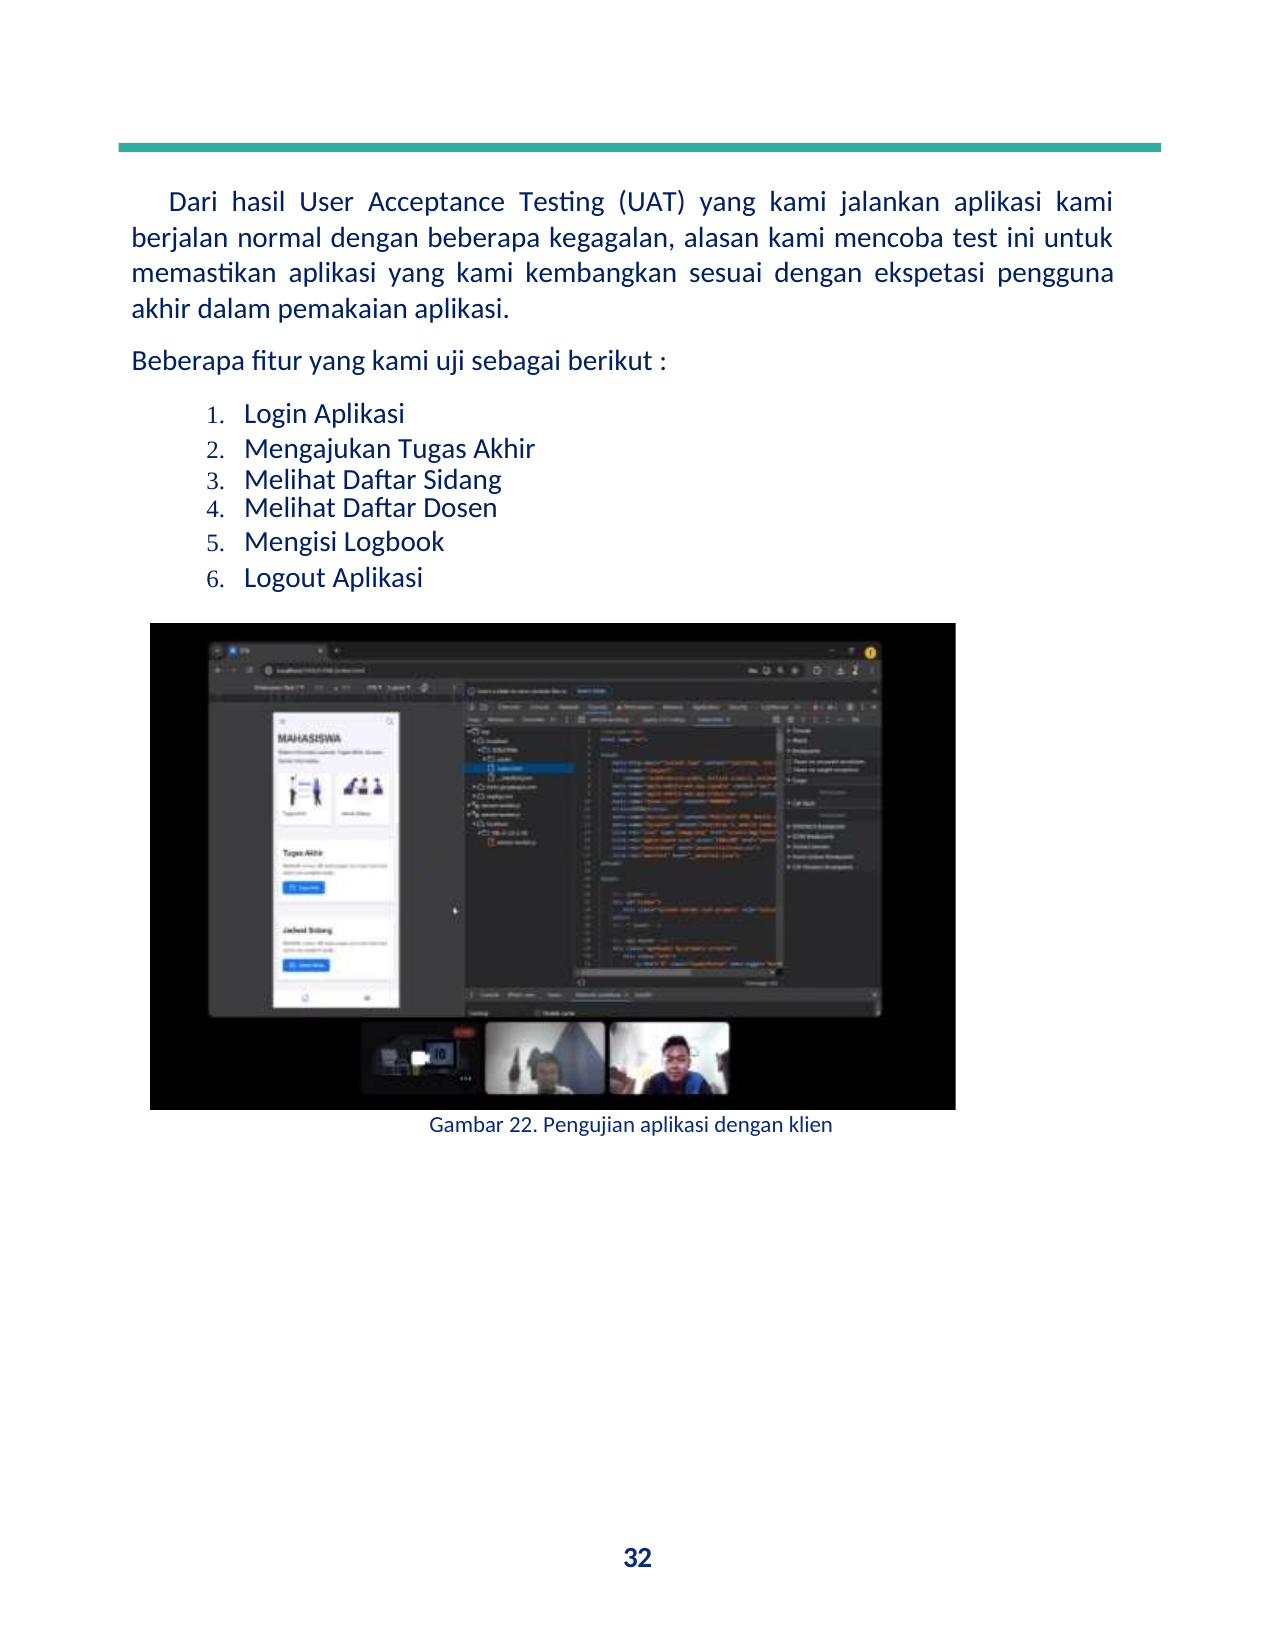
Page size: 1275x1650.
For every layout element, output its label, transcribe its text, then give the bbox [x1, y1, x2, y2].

list Melihat Daftar Sidang [206, 466, 1204, 495]
text Beberapa fitur yang kami uji sebagai berikut : [131, 342, 1204, 378]
list Logout Aplikasi [206, 559, 1204, 594]
picture [150, 623, 956, 1110]
list Mengajukan Tugas Akhir [206, 431, 1204, 466]
list Melihat Daftar Dosen [206, 495, 1204, 523]
list Login Aplikasi [206, 395, 1204, 431]
list Mengisi Logbook [206, 523, 1204, 559]
text Dari hasil User Acceptance Testing (UAT) yang kami jalankan aplikasi kami berjalan normal dengan beberapa kegagalan, alasan kami mencoba test ini untuk memastikan aplikasi yang kami kembangkan sesuai dengan ekspetasi pengguna akhir dalam pemakaian aplikasi. [131, 183, 1114, 326]
